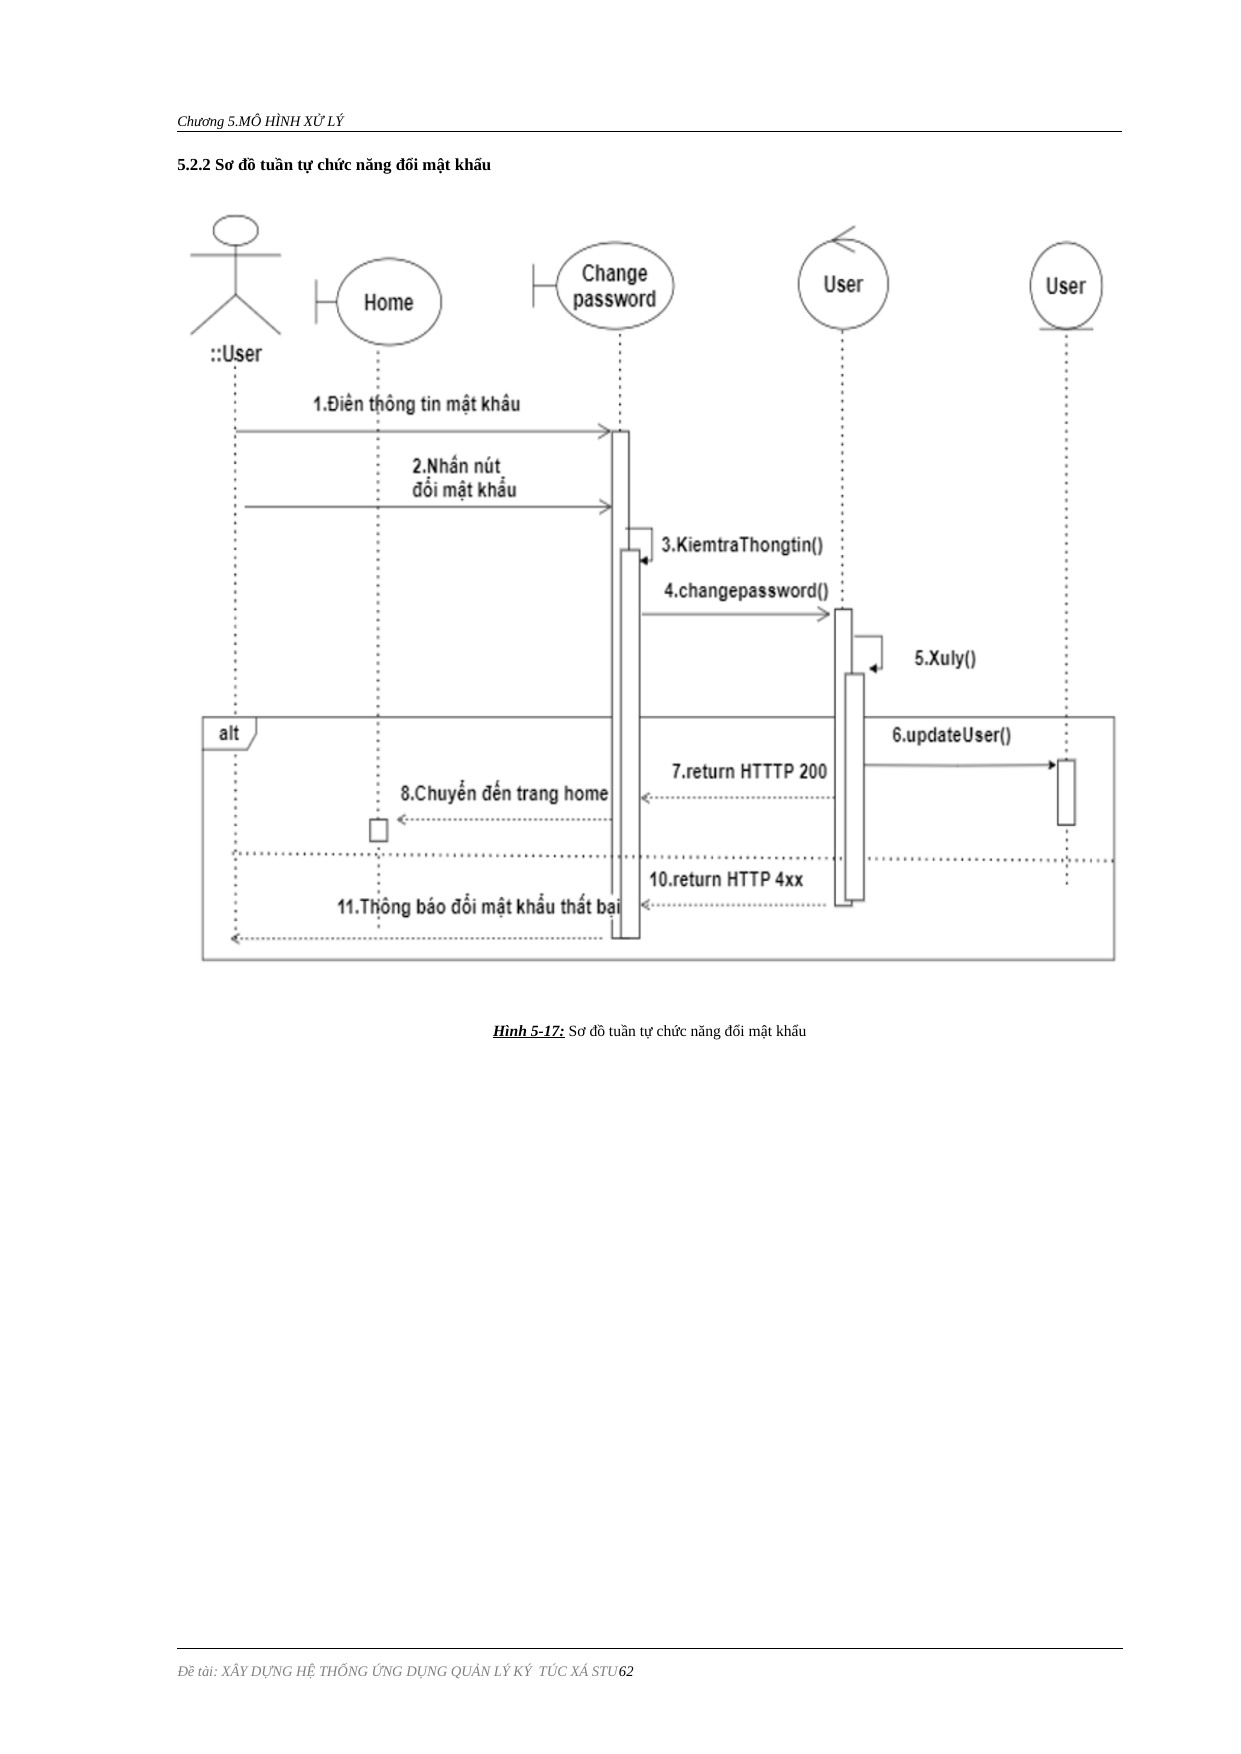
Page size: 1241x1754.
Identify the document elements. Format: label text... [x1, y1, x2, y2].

text Hình 5-17: Sơ đồ tuần tự chức năng đổi mật khẩu [177, 1008, 1122, 1039]
subtitle 5.2.2 Sơ đồ tuần tự chức năng đổi mật khẩu [177, 132, 1122, 174]
picture [177, 198, 1122, 981]
